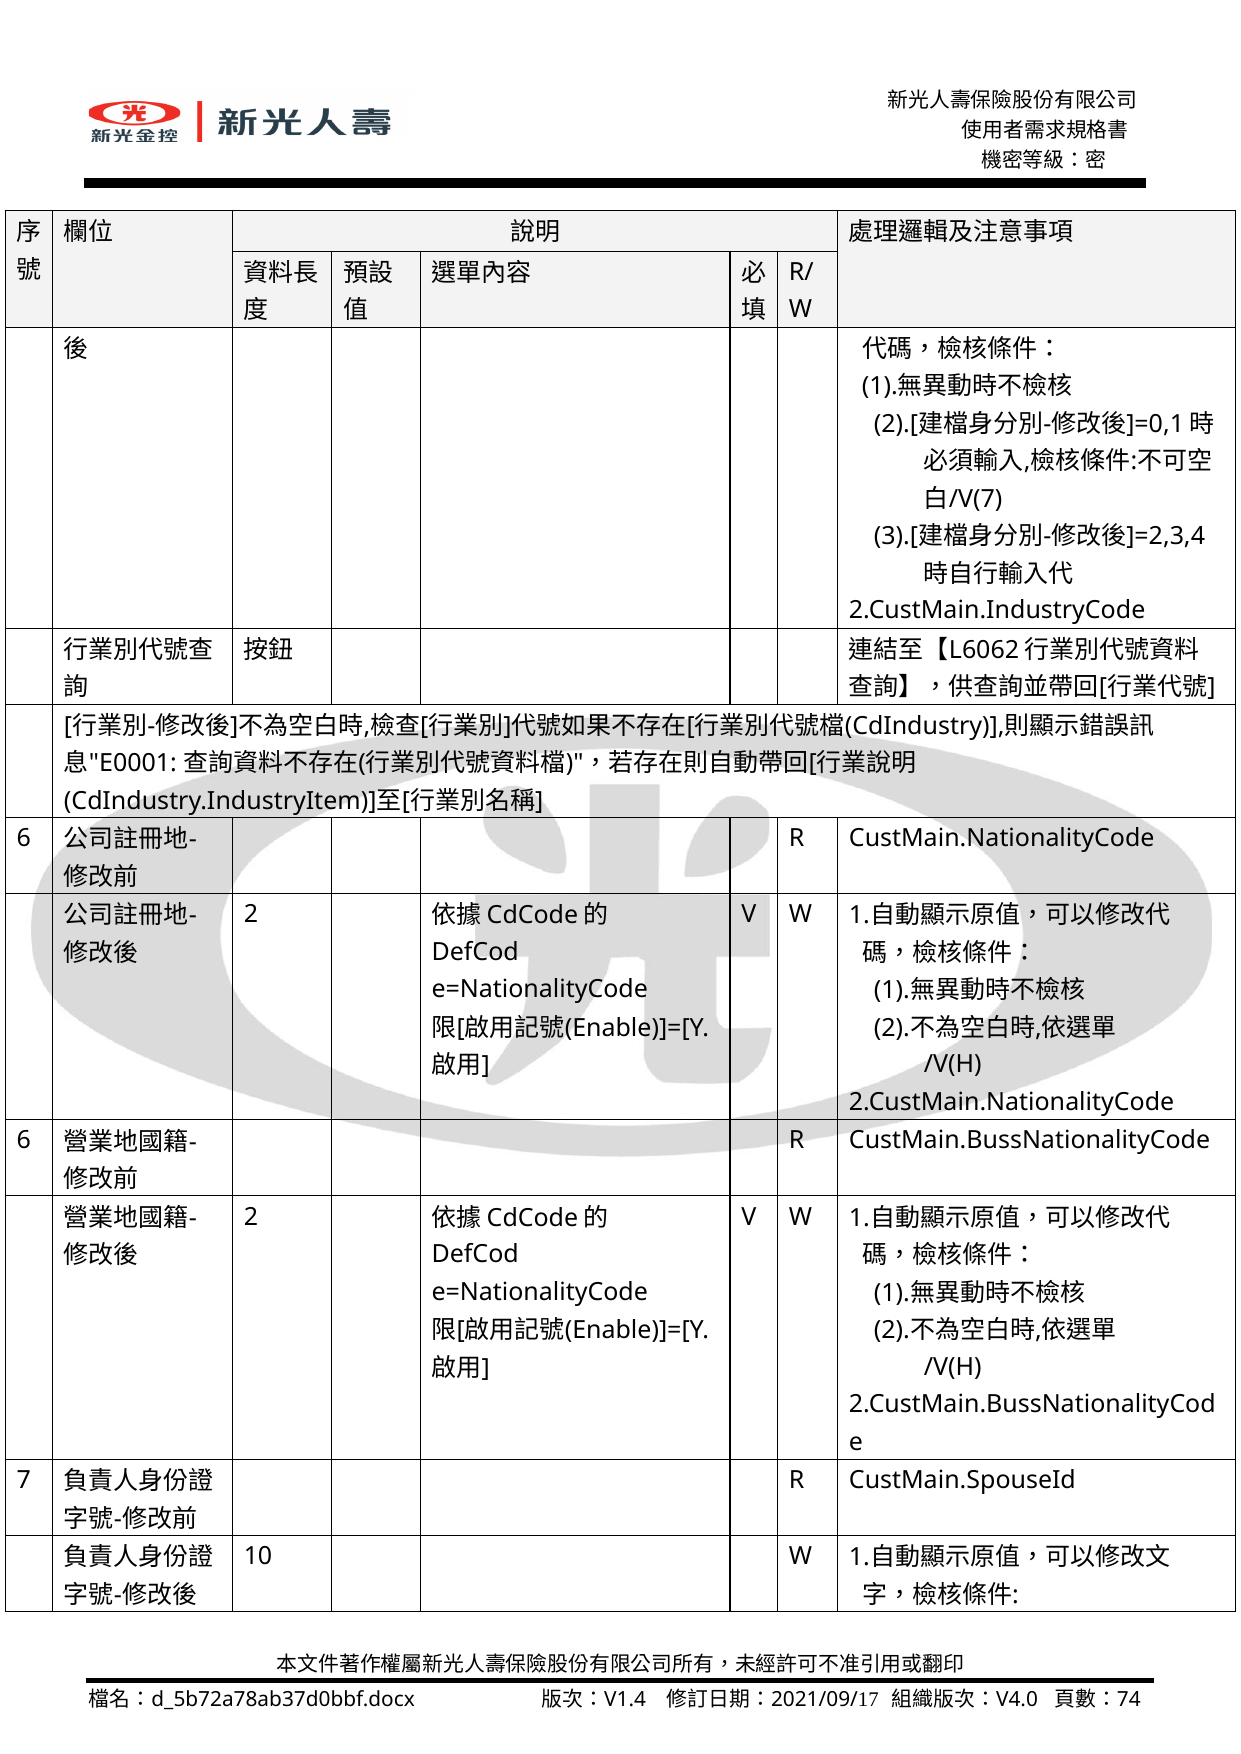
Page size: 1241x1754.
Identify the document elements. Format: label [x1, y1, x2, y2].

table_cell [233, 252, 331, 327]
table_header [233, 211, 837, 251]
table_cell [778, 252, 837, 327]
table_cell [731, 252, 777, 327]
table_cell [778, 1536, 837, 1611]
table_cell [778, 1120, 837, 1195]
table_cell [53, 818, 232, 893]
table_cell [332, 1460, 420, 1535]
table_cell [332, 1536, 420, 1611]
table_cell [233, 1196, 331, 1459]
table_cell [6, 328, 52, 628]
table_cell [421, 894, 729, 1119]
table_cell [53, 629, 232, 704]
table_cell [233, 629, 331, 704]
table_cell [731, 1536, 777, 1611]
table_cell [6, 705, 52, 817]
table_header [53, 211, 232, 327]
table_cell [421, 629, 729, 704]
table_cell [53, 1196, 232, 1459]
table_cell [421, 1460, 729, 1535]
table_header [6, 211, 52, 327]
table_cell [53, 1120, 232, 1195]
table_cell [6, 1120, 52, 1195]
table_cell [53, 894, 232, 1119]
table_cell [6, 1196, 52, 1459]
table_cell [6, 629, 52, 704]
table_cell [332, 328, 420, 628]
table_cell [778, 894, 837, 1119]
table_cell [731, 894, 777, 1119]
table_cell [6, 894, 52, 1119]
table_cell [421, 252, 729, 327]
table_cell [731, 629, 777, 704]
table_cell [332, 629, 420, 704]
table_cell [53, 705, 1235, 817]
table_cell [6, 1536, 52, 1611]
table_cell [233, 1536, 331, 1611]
picture [88, 86, 414, 142]
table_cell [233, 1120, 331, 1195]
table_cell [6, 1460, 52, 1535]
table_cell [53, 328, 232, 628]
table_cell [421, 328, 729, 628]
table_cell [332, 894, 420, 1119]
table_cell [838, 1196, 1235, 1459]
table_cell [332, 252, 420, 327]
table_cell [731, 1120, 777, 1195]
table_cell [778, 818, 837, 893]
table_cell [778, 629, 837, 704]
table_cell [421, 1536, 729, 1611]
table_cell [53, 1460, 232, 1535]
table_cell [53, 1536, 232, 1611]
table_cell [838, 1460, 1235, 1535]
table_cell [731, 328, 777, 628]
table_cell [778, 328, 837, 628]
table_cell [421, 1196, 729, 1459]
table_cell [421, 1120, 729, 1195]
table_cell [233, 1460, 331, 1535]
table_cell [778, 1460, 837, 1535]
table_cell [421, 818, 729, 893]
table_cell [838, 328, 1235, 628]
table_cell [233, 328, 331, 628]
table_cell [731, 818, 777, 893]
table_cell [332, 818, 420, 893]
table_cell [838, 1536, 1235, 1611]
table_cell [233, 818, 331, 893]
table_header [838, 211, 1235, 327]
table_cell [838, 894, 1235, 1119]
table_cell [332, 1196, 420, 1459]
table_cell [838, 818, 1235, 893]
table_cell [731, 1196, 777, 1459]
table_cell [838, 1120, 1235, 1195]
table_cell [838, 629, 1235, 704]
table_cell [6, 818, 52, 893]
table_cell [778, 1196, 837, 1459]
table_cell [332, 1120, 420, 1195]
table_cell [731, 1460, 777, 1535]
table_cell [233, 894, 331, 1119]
